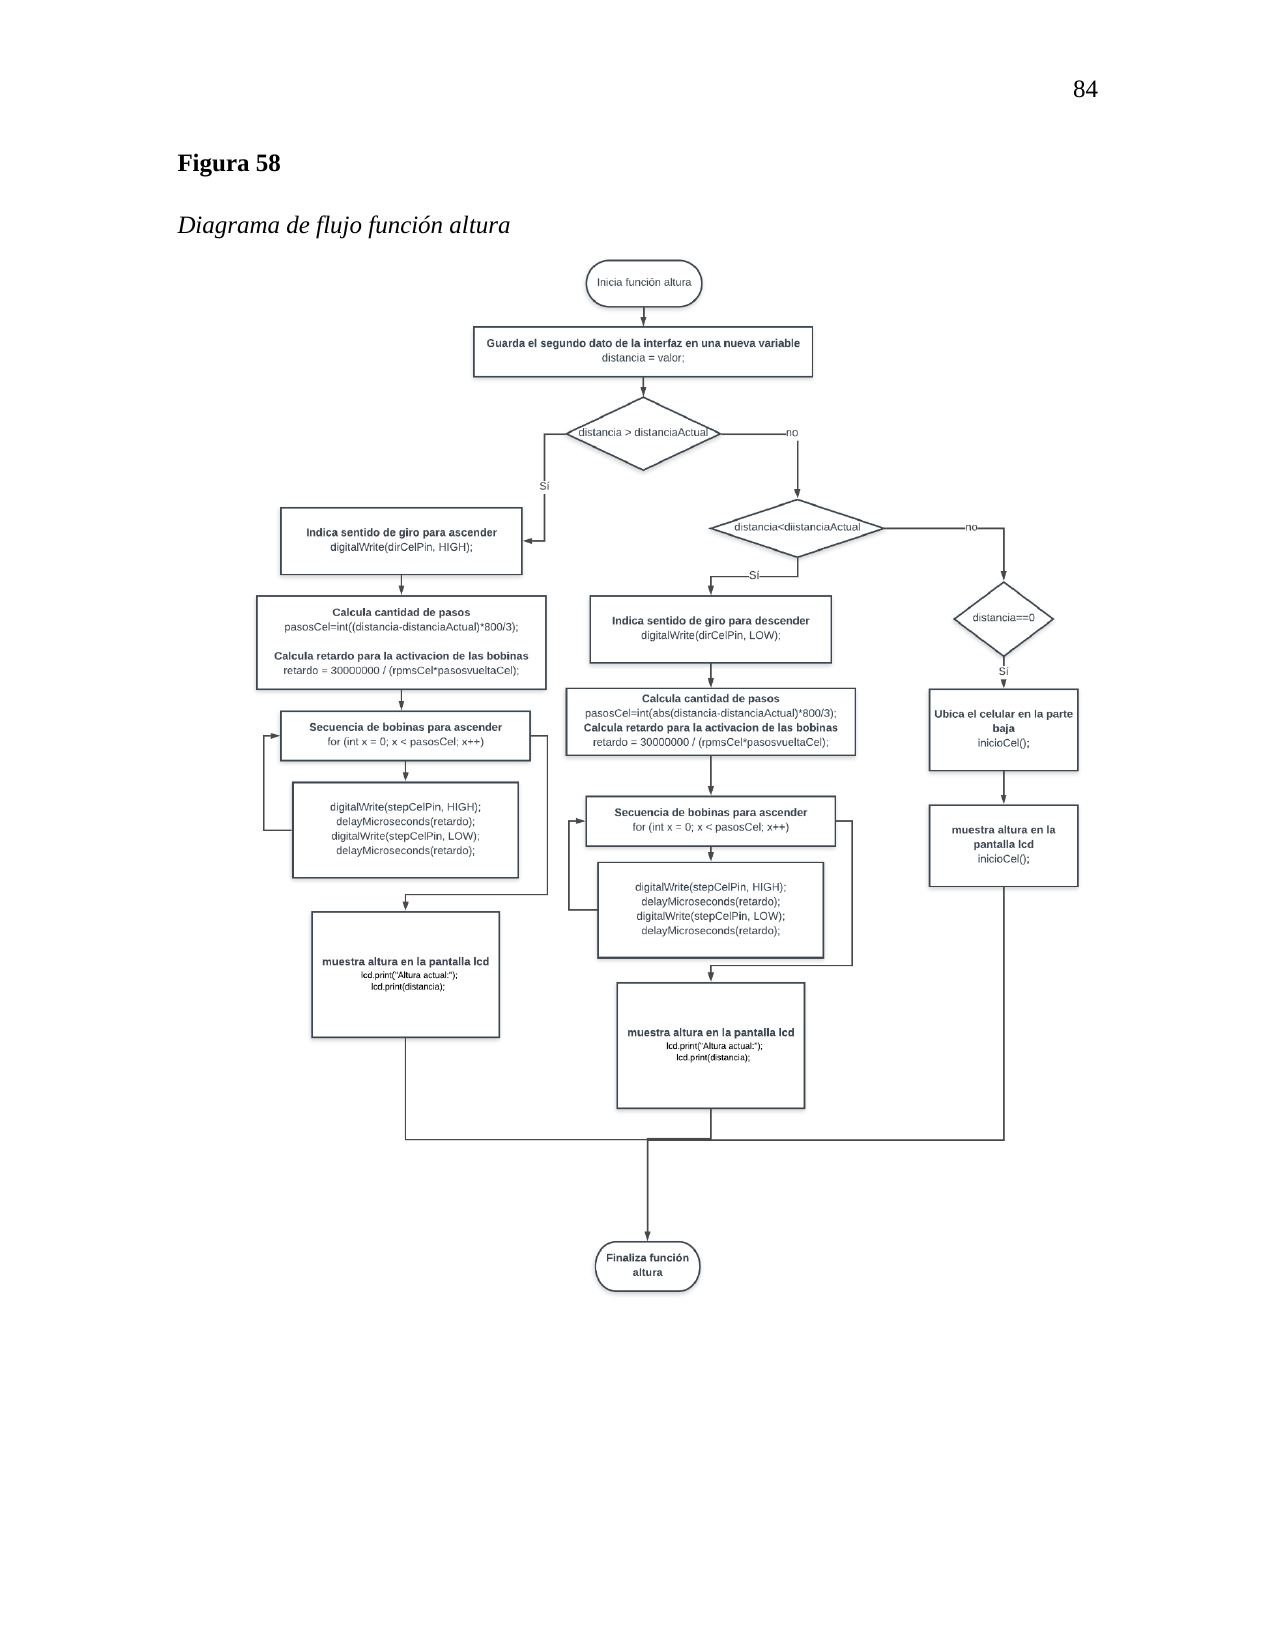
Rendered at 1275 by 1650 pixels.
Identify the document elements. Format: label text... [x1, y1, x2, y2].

picture [206, 257, 1128, 1299]
text Figura 58 Diagrama de flujo función altura [177, 148, 1098, 238]
